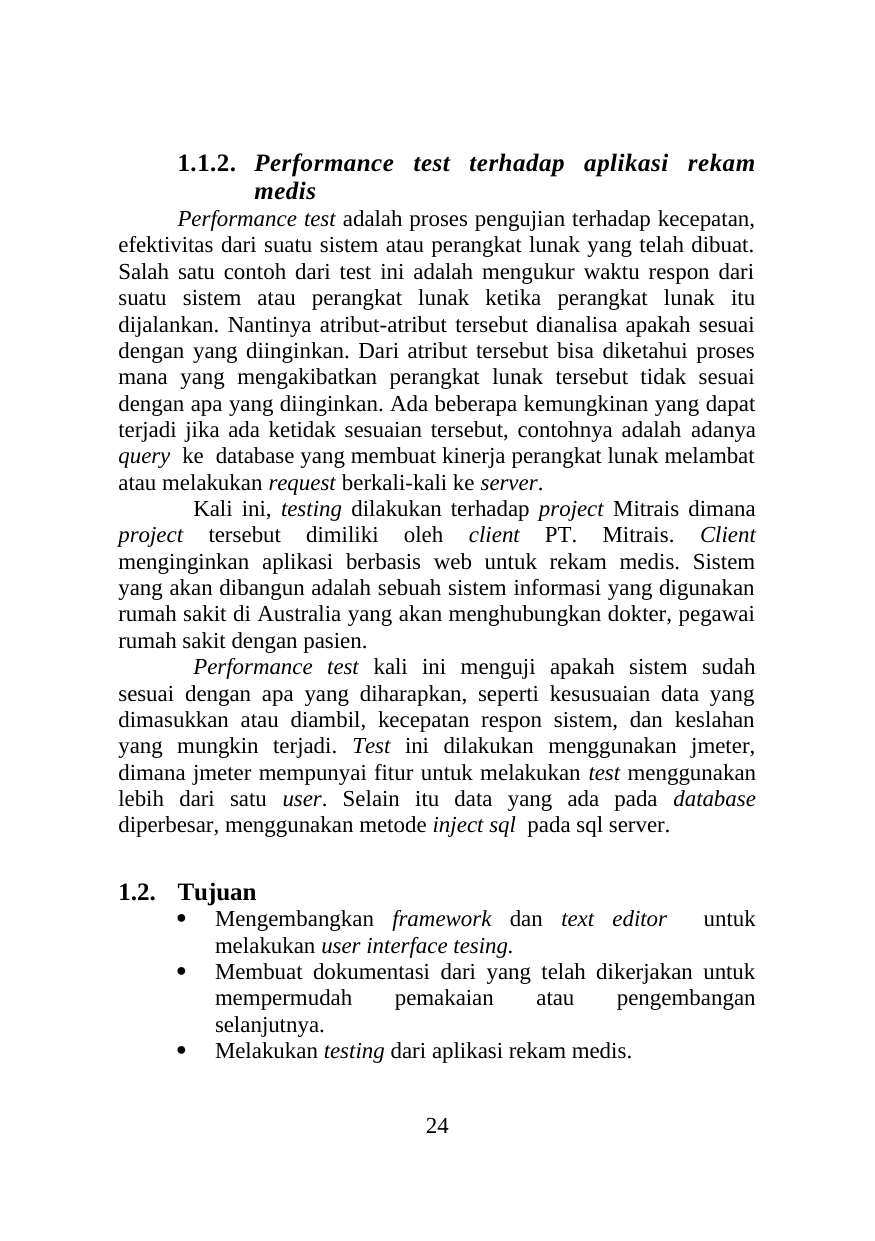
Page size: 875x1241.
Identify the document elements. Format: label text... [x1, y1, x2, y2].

list Membuat dokumentasi dari yang telah dikerjakan untuk mempermudah pemakaian atau pengembangan selanjutnya. [177, 958, 756, 1037]
subtitle Performance test terhadap aplikasi rekam medis [177, 148, 756, 205]
subtitle Tujuan [118, 877, 756, 905]
text Performance test adalah proses pengujian terhadap kecepatan, efektivitas dari suatu sistem atau perangkat lunak yang telah dibuat. Salah satu contoh dari test ini adalah mengukur waktu respon dari suatu sistem atau perangkat lunak ketika perangkat lunak itu dijalankan. Nantinya atribut-atribut tersebut dianalisa apakah sesuai dengan yang diinginkan. Dari atribut tersebut bisa diketahui proses mana yang mengakibatkan perangkat lunak tersebut tidak sesuai dengan apa yang diinginkan. Ada beberapa kemungkinan yang dapat terjadi jika ada ketidak sesuaian tersebut, contohnya adalah adanya query ke database yang membuat kinerja perangkat lunak melambat atau melakukan request berkali-kali ke server. [118, 205, 756, 495]
text Performance test kali ini menguji apakah sistem sudah sesuai dengan apa yang diharapkan, seperti kesusuaian data yang dimasukkan atau diambil, kecepatan respon sistem, dan keslahan yang mungkin terjadi. Test ini dilakukan menggunakan jmeter, dimana jmeter mempunyai fitur untuk melakukan test menggunakan lebih dari satu user. Selain itu data yang ada pada database diperbesar, menggunakan metode inject sql pada sql server. [118, 653, 756, 838]
list Mengembangkan framework dan text editor untuk melakukan user interface tesing. [177, 905, 756, 958]
text Kali ini, testing dilakukan terhadap project Mitrais dimana project tersebut dimiliki oleh client PT. Mitrais. Client menginginkan aplikasi berbasis web untuk rekam medis. Sistem yang akan dibangun adalah sebuah sistem informasi yang digunakan rumah sakit di Australia yang akan menghubungkan dokter, pegawai rumah sakit dengan pasien. [118, 495, 756, 653]
list Melakukan testing dari aplikasi rekam medis. [177, 1037, 756, 1063]
